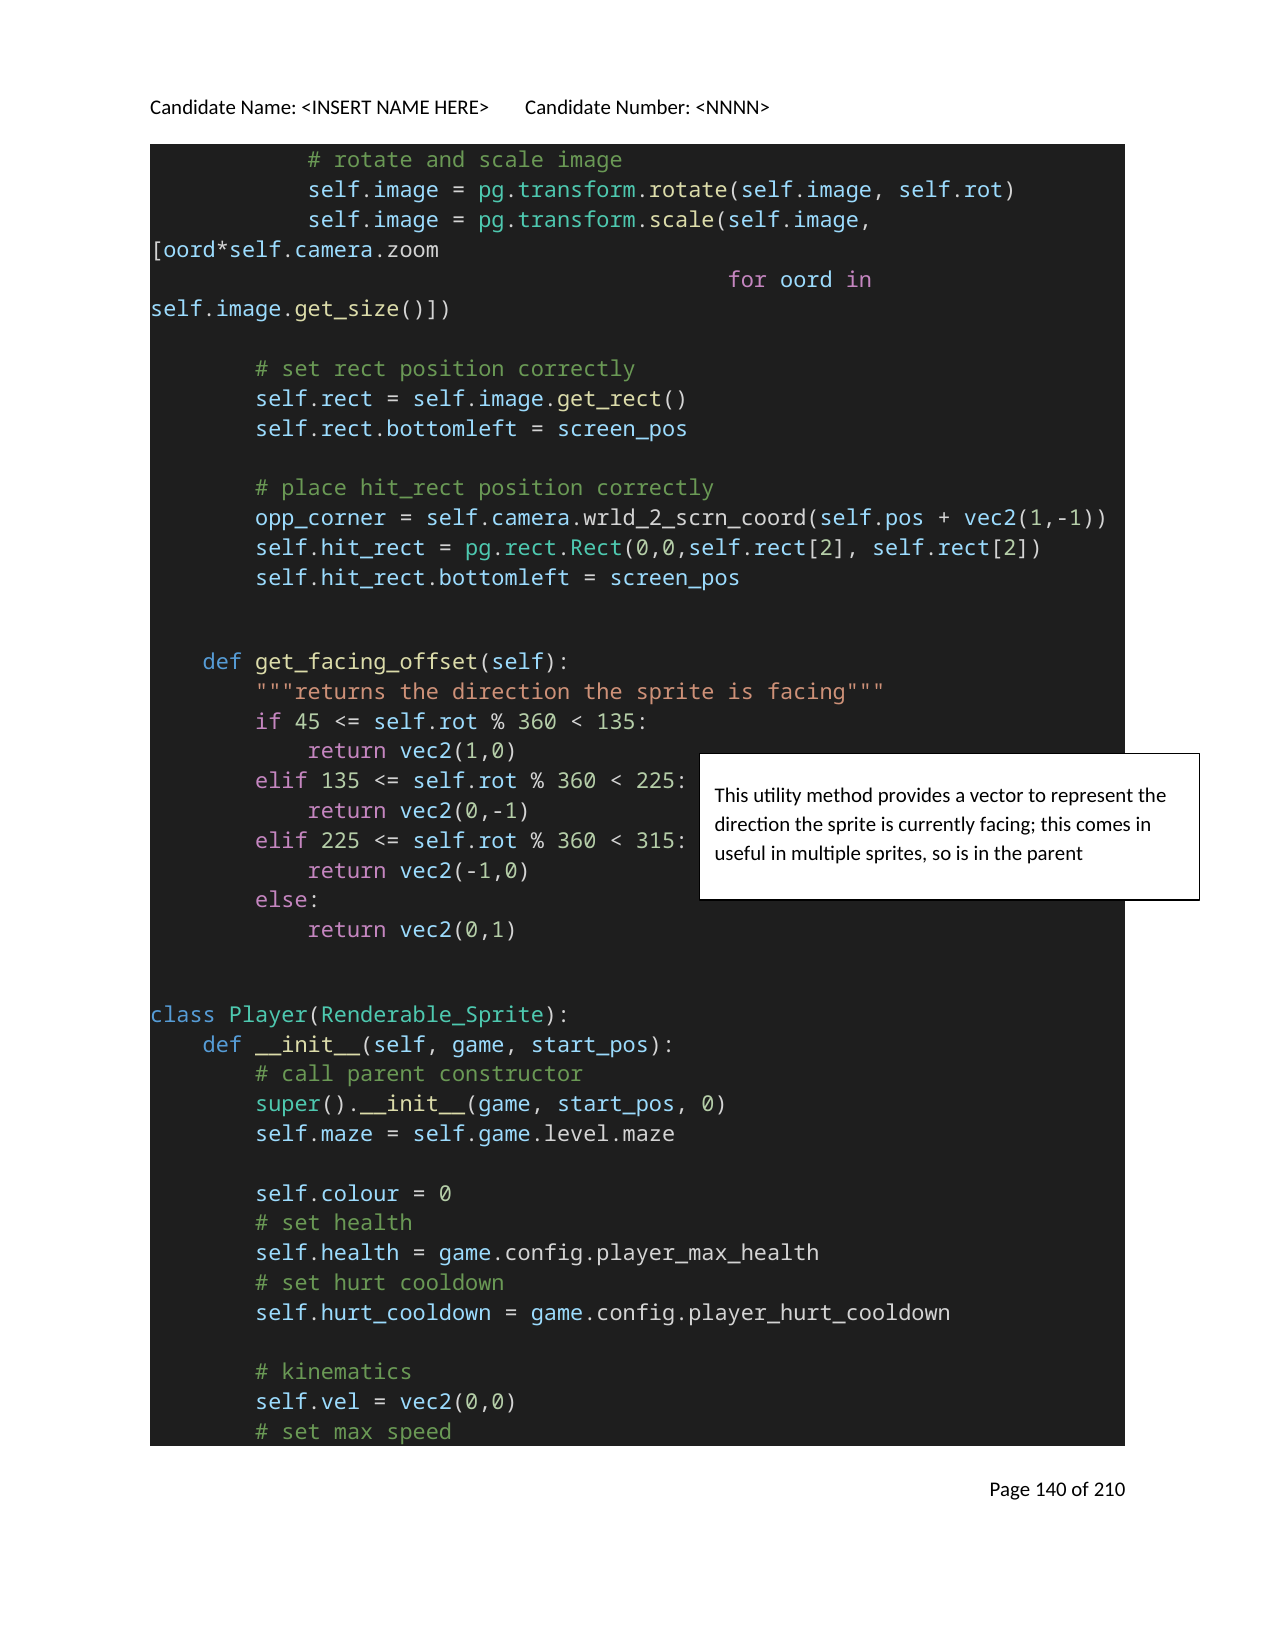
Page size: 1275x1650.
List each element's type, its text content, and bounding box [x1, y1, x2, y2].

text opp_corner = self.camera.wrld_2_scrn_coord(self.pos + vec2(1,-1)) [150, 502, 1125, 532]
text else: [150, 884, 1125, 914]
text # rotate and scale image [150, 144, 1125, 174]
text self.vel = vec2(0,0) [150, 1386, 1125, 1416]
text self.rect.bottomleft = screen_pos [150, 412, 1125, 442]
text # set max speed [150, 1416, 1125, 1446]
text return vec2(-1,0) [150, 854, 699, 884]
text # call parent constructor [150, 1058, 1125, 1088]
text def get_facing_offset(self): [150, 646, 1125, 676]
text self.hurt_cooldown = game.config.player_hurt_cooldown [150, 1297, 1125, 1326]
text self.health = game.config.player_max_health [150, 1237, 1125, 1267]
text def __init__(self, game, start_pos): [150, 1028, 1125, 1058]
text """returns the direction the sprite is facing""" [150, 676, 1125, 706]
text if 45 <= self.rot % 360 < 135: [150, 706, 1125, 735]
text # set rect position correctly [150, 353, 1125, 383]
text return vec2(0,1) [150, 914, 1125, 944]
text self.maze = self.game.level.maze [150, 1118, 1125, 1148]
text self.hit_rect = pg.rect.Rect(0,0,self.rect[2], self.rect[2]) [150, 532, 1125, 561]
text # place hit_rect position correctly [150, 472, 1125, 502]
text return vec2(0,-1) [150, 795, 699, 825]
text # set health [150, 1207, 1125, 1237]
text self.hit_rect.bottomleft = screen_pos [150, 561, 1125, 591]
text self.image = pg.transform.rotate(self.image, self.rot) [150, 174, 1125, 204]
text elif 225 <= self.rot % 360 < 315: [150, 825, 699, 854]
text self.colour = 0 [150, 1177, 1125, 1207]
text # set hurt cooldown [150, 1267, 1125, 1297]
text class Player(Renderable_Sprite): [150, 999, 1125, 1028]
text return vec2(1,0) [150, 735, 1125, 765]
text super().__init__(game, start_pos, 0) [150, 1088, 1125, 1118]
text # kinematics [150, 1356, 1125, 1386]
text for oord in self.image.get_size()]) [150, 263, 1125, 323]
text elif 135 <= self.rot % 360 < 225: [150, 765, 699, 795]
text self.image = pg.transform.scale(self.image, [oord*self.camera.zoom [150, 204, 1125, 263]
text self.rect = self.image.get_rect() [150, 383, 1125, 412]
